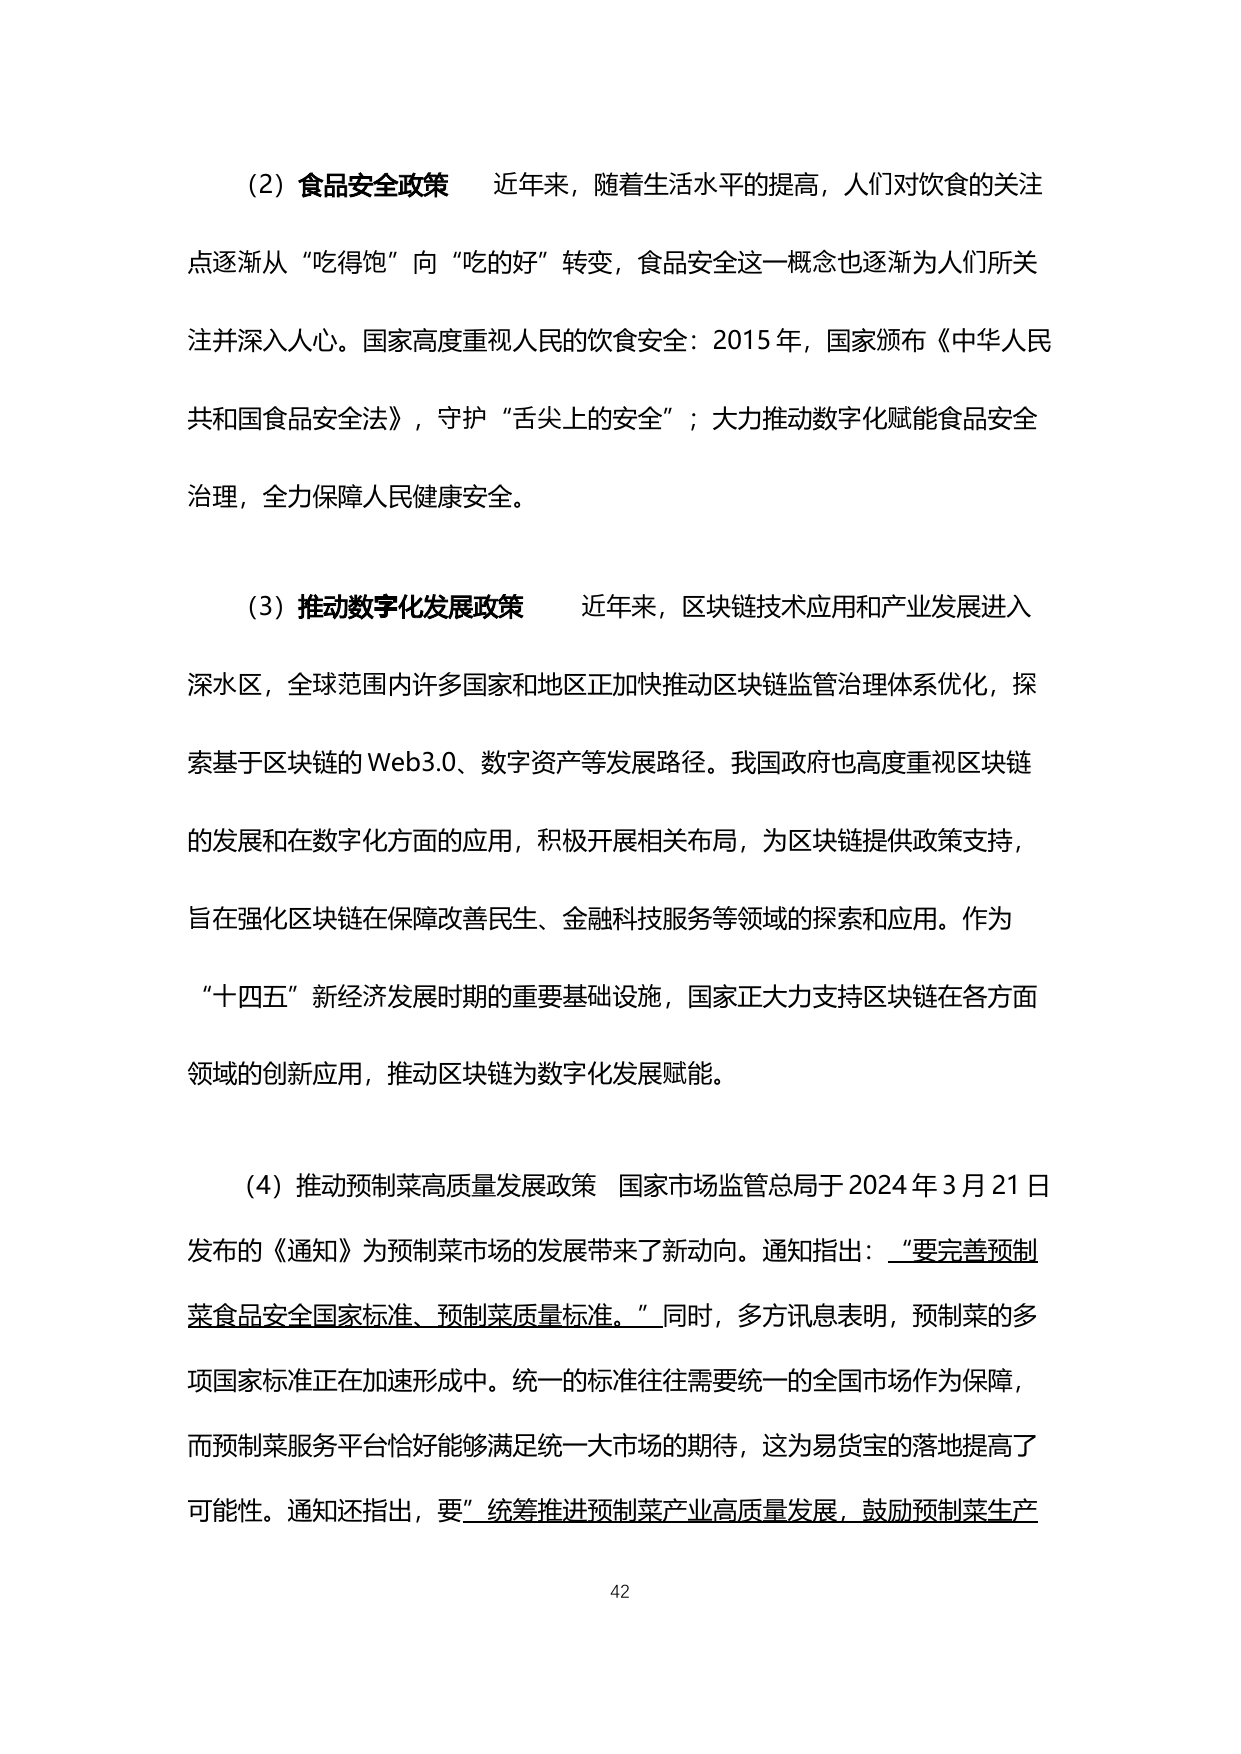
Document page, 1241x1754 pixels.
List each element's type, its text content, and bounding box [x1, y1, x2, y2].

text （2）食品安全政策 近年来，随着生活水平的提高，人们对饮食的关注点逐渐从“吃得饱”向“吃的好”转变，食品安全这一概念也逐渐为人们所关注并深入人心。国家高度重视人民的饮食安全：2015年，国家颁布《中华人民共和国食品安全法》，守护“舌尖上的安全”；大力推动数字化赋能食品安全治理，全力保障人民健康安全。 [187, 151, 1053, 528]
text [187, 1152, 1053, 1542]
text （3）推动数字化发展政策 近年来，区块链技术应用和产业发展进入深水区，全球范围内许多国家和地区正加快推动区块链监管治理体系优化，探索基于区块链的Web3.0、数字资产等发展路径。我国政府也高度重视区块链的发展和在数字化方面的应用，积极开展相关布局，为区块链提供政策支持，旨在强化区块链在保障改善民生、金融科技服务等领域的探索和应用。作为“十四五”新经济发展时期的重要基础设施，国家正大力支持区块链在各方面领域的创新应用，推动区块链为数字化发展赋能。 [187, 573, 1053, 1106]
